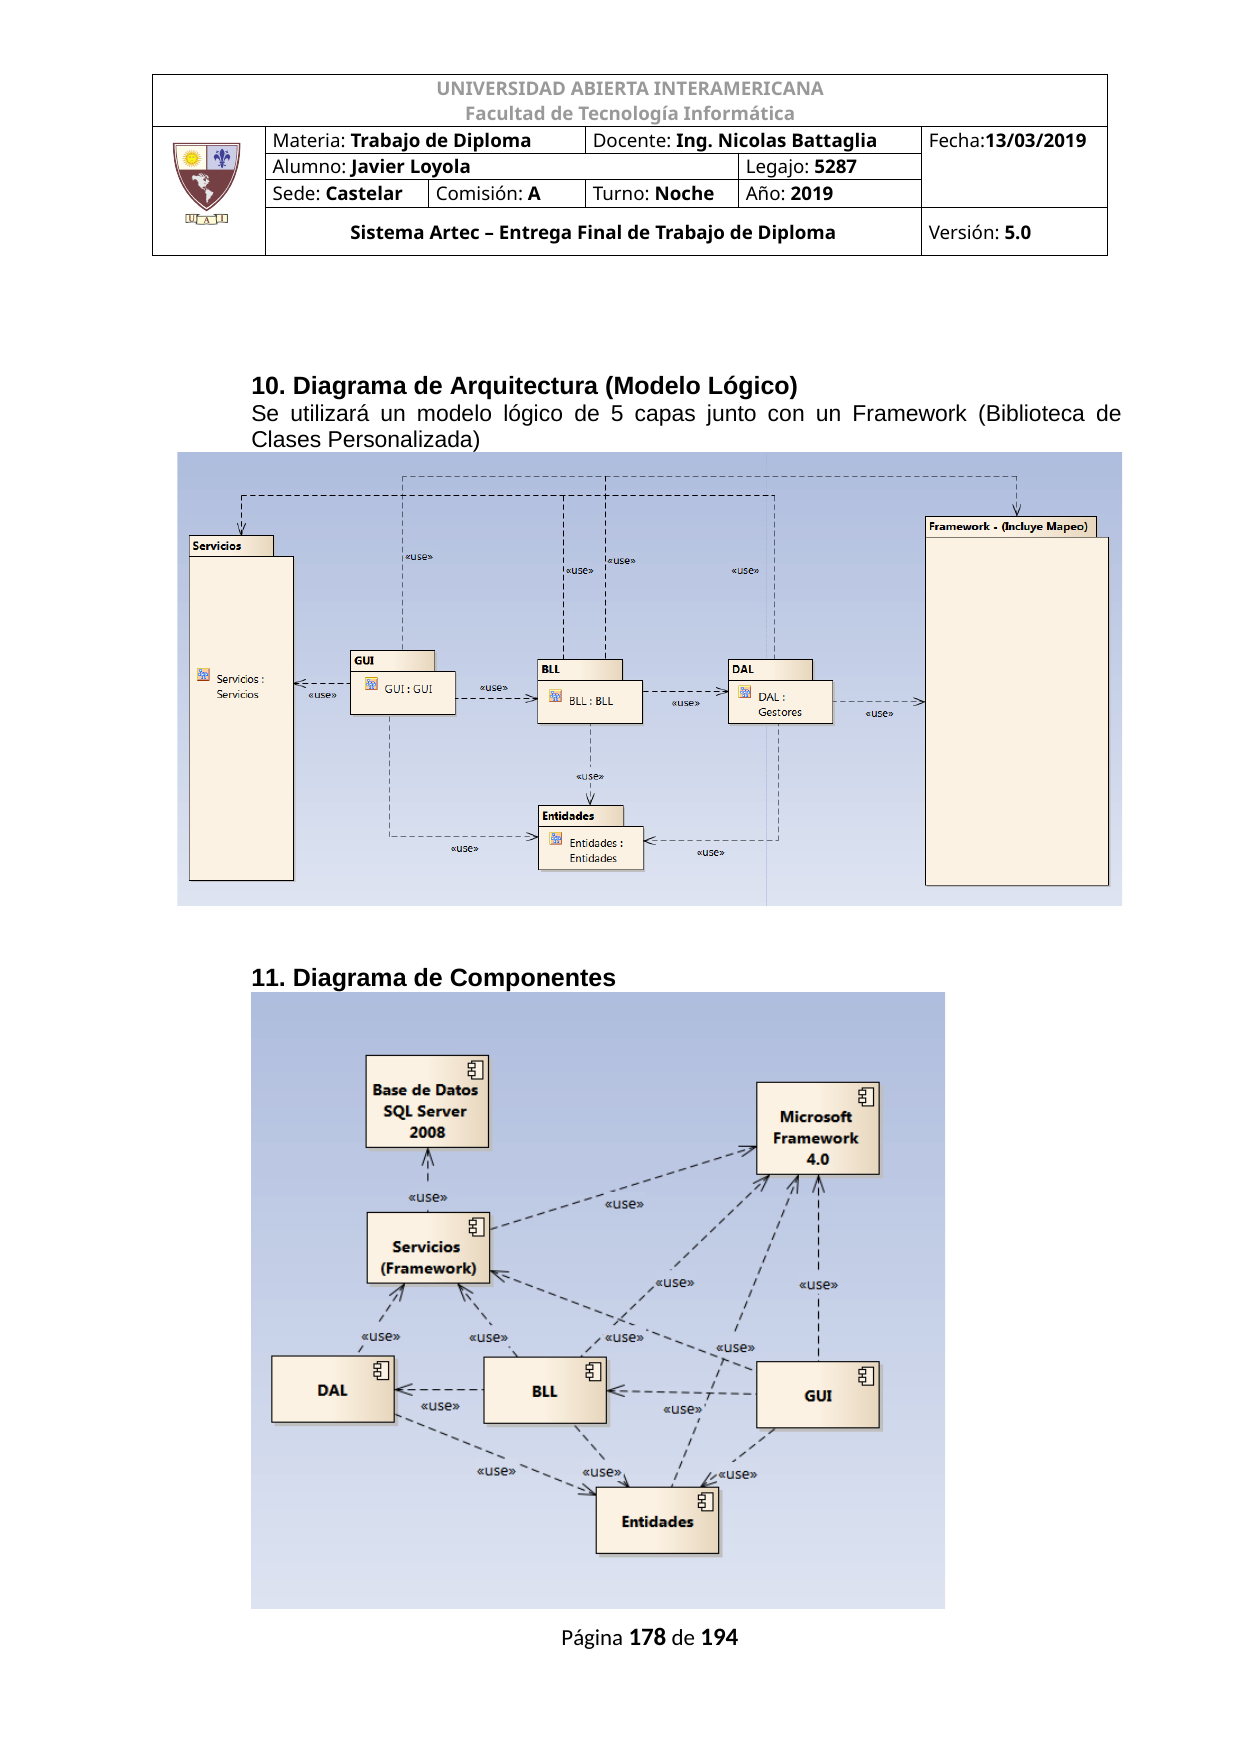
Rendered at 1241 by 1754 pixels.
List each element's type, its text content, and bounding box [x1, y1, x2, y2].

text Se utilizará un modelo lógico de 5 capas junto con un Framework (Biblioteca de Clases Personalizada) [251, 399, 1122, 452]
picture [177, 452, 1123, 906]
text 11. Diagrama de Componentes [177, 963, 1122, 992]
picture [157, 136, 257, 228]
picture [251, 992, 946, 1609]
text 10. Diagrama de Arquitectura (Modelo Lógico) [177, 371, 1122, 399]
